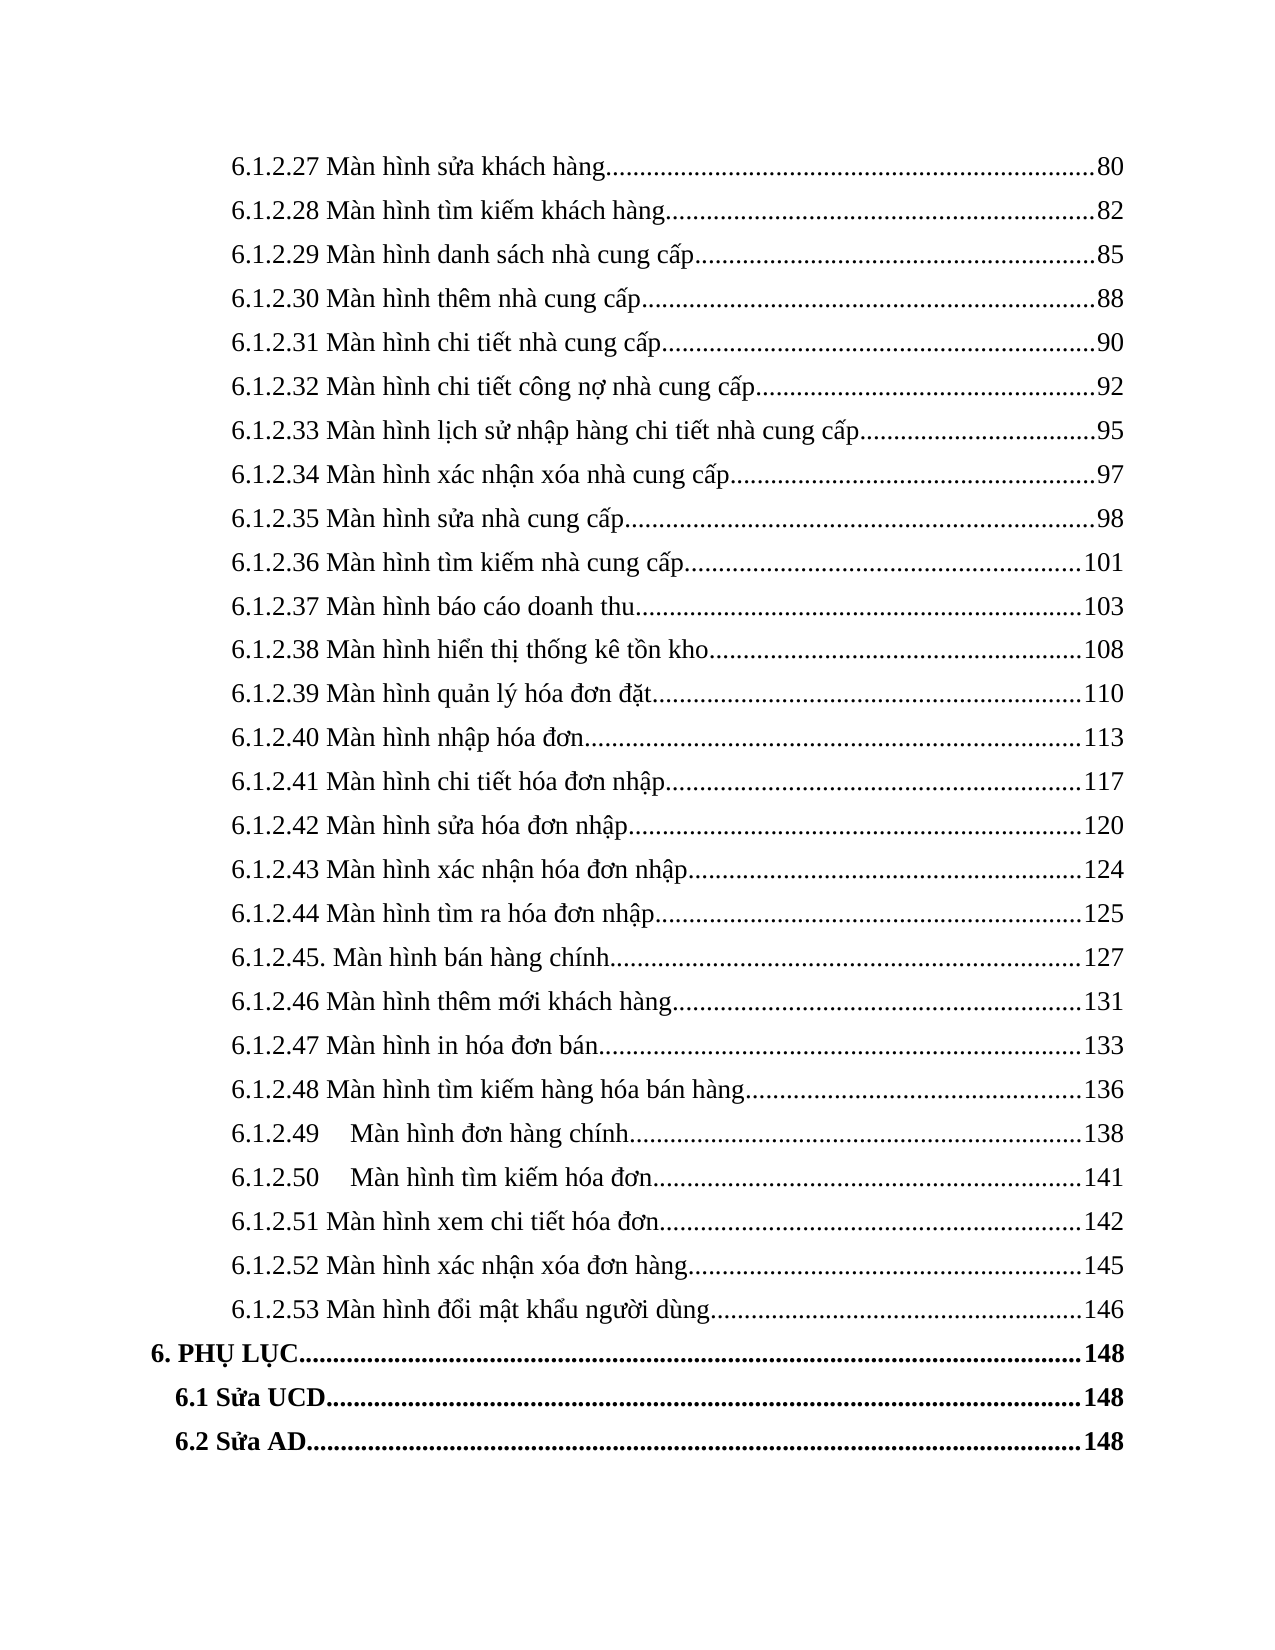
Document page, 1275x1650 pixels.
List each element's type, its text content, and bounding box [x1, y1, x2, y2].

text 6.1.2.30 Màn hình thêm nhà cung cấp 88 [231, 282, 1125, 313]
text 6.1.2.33 Màn hình lịch sử nhập hàng chi tiết nhà cung cấp 95 [231, 414, 1125, 445]
text 6.1.2.50 Màn hình tìm kiếm hóa đơn 141 [231, 1161, 1125, 1192]
text 6.1.2.37 Màn hình báo cáo doanh thu 103 [231, 589, 1125, 621]
text 6.1.2.36 Màn hình tìm kiếm nhà cung cấp 101 [231, 546, 1125, 577]
text 6.1.2.44 Màn hình tìm ra hóa đơn nhập 125 [231, 897, 1125, 928]
text 6.2 Sửa AD 148 [175, 1425, 1125, 1456]
text 6.1.2.27 Màn hình sửa khách hàng 80 [231, 150, 1125, 181]
text 6.1.2.49 Màn hình đơn hàng chính 138 [231, 1117, 1125, 1148]
text 6.1.2.51 Màn hình xem chi tiết hóa đơn 142 [231, 1205, 1125, 1236]
text 6.1 Sửa UCD 148 [175, 1381, 1125, 1412]
text 6.1.2.38 Màn hình hiển thị thống kê tồn kho 108 [231, 633, 1125, 665]
text 6.1.2.29 Màn hình danh sách nhà cung cấp 85 [231, 238, 1125, 269]
text 6.1.2.34 Màn hình xác nhận xóa nhà cung cấp 97 [231, 458, 1125, 489]
text 6. PHỤ LỤC 148 [150, 1337, 1125, 1368]
text 6.1.2.46 Màn hình thêm mới khách hàng 131 [231, 985, 1125, 1016]
text 6.1.2.53 Màn hình đổi mật khẩu người dùng 146 [231, 1293, 1125, 1324]
text 6.1.2.41 Màn hình chi tiết hóa đơn nhập 117 [231, 765, 1125, 797]
text 6.1.2.40 Màn hình nhập hóa đơn 113 [231, 721, 1125, 753]
text 6.1.2.35 Màn hình sửa nhà cung cấp 98 [231, 502, 1125, 533]
text 6.1.2.42 Màn hình sửa hóa đơn nhập 120 [231, 809, 1125, 841]
text 6.1.2.39 Màn hình quản lý hóa đơn đặt 110 [231, 677, 1125, 709]
text 6.1.2.28 Màn hình tìm kiếm khách hàng 82 [231, 194, 1125, 225]
text 6.1.2.47 Màn hình in hóa đơn bán 133 [231, 1029, 1125, 1060]
text 6.1.2.48 Màn hình tìm kiếm hàng hóa bán hàng 136 [231, 1073, 1125, 1104]
text 6.1.2.43 Màn hình xác nhận hóa đơn nhập 124 [231, 853, 1125, 884]
text 6.1.2.45. Màn hình bán hàng chính 127 [231, 941, 1125, 972]
text 6.1.2.31 Màn hình chi tiết nhà cung cấp 90 [231, 326, 1125, 357]
text 6.1.2.32 Màn hình chi tiết công nợ nhà cung cấp 92 [231, 370, 1125, 401]
text 6.1.2.52 Màn hình xác nhận xóa đơn hàng 145 [231, 1249, 1125, 1280]
